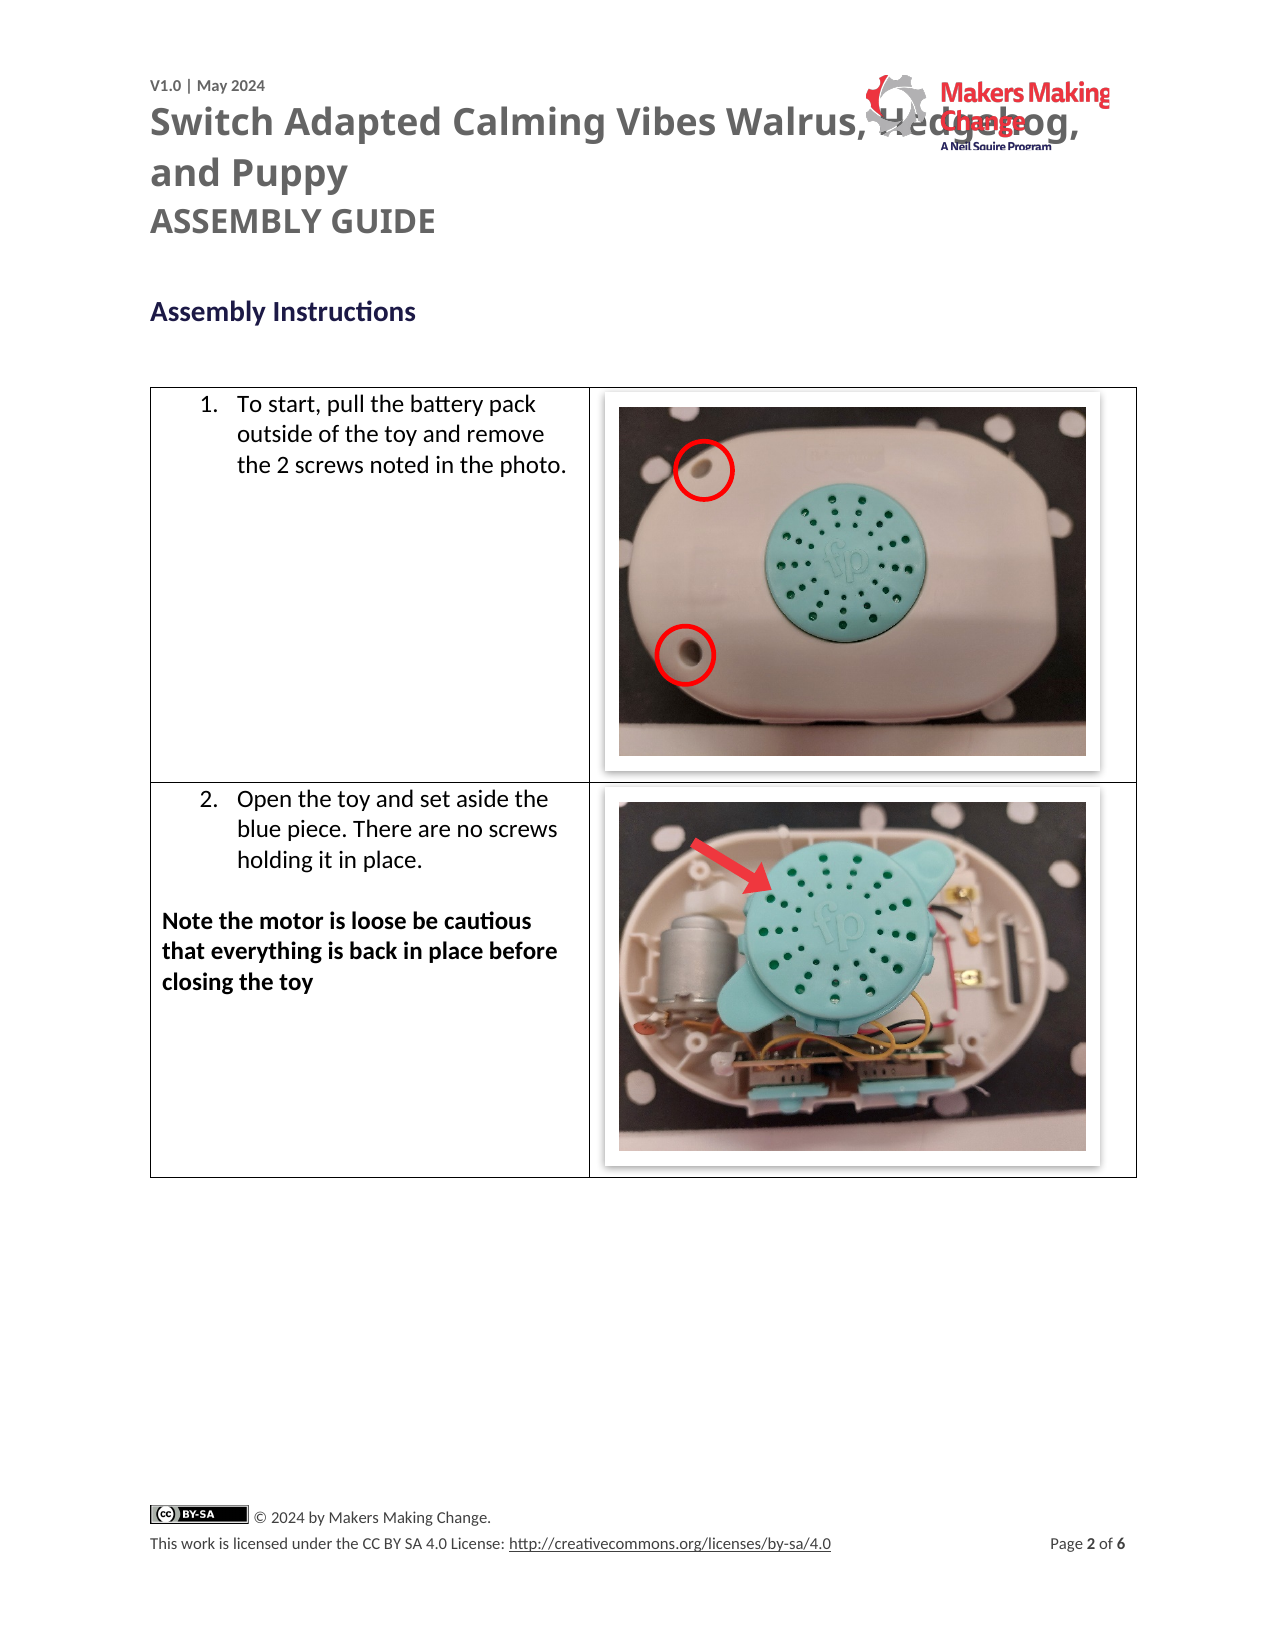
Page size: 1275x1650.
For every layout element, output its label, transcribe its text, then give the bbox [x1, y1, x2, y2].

subtitle Assembly Instructions [150, 293, 1125, 328]
picture [150, 1505, 249, 1524]
picture [619, 802, 1086, 1151]
table_cell Open the toy and set aside the blue piece. There are no screws holding it in place. Note the motor is loose be cautious that everything is back in place before closing the toy [151, 783, 589, 1177]
picture [619, 407, 1086, 756]
table_header To start, pull the battery pack outside of the toy and remove the 2 screws noted in the photo. [151, 388, 589, 782]
picture [865, 75, 1110, 151]
table_header [590, 388, 1136, 782]
table_cell [590, 783, 1136, 1177]
